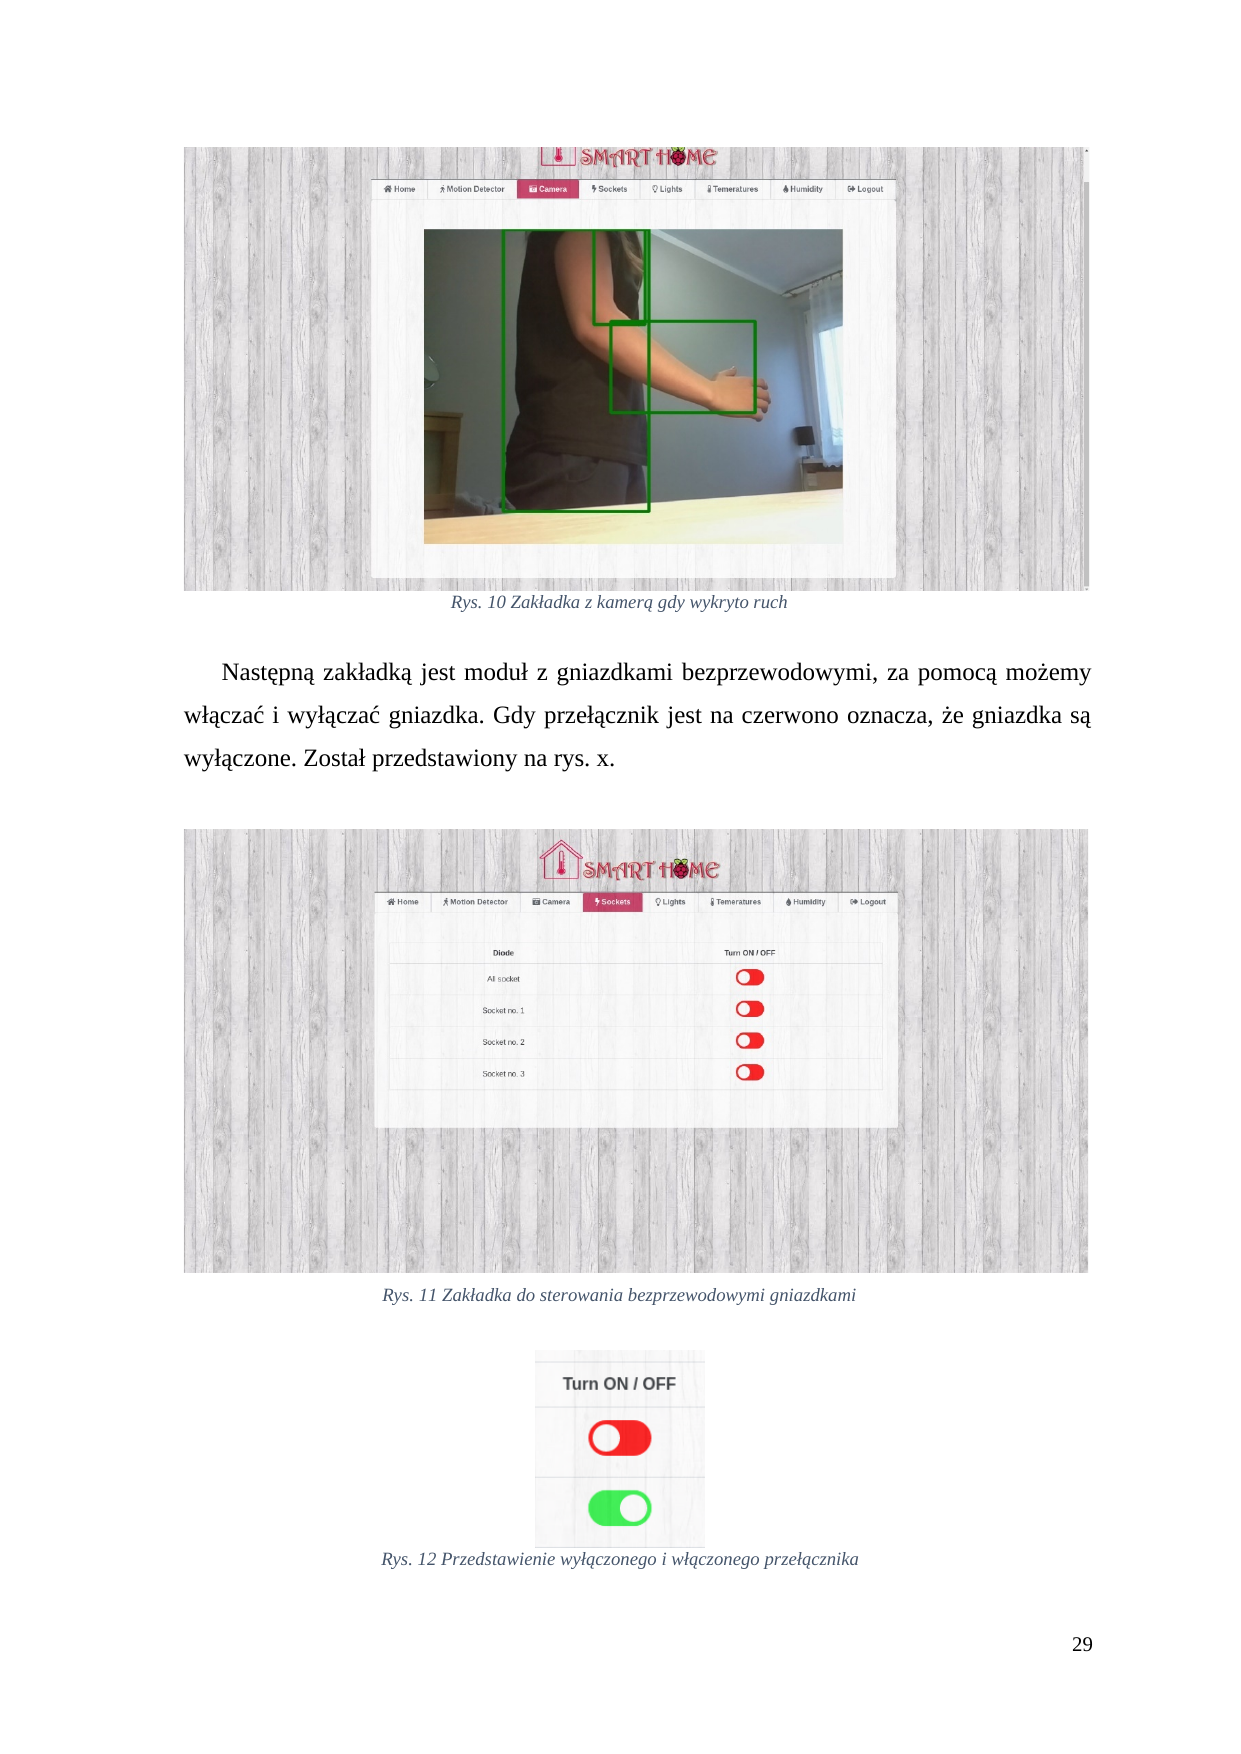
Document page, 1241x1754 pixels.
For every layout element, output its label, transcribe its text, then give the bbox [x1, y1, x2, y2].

picture [183, 147, 1090, 591]
text Następną zakładką jest moduł z gniazdkami bezprzewodowymi, za pomocą możemy włączać i wyłączać gniazdka. Gdy przełącznik jest na czerwono oznacza, że gniazdka są wyłączone. Został przedstawiony na rys. x. [184, 657, 1093, 772]
picture [535, 1350, 705, 1548]
picture [183, 829, 1089, 1273]
